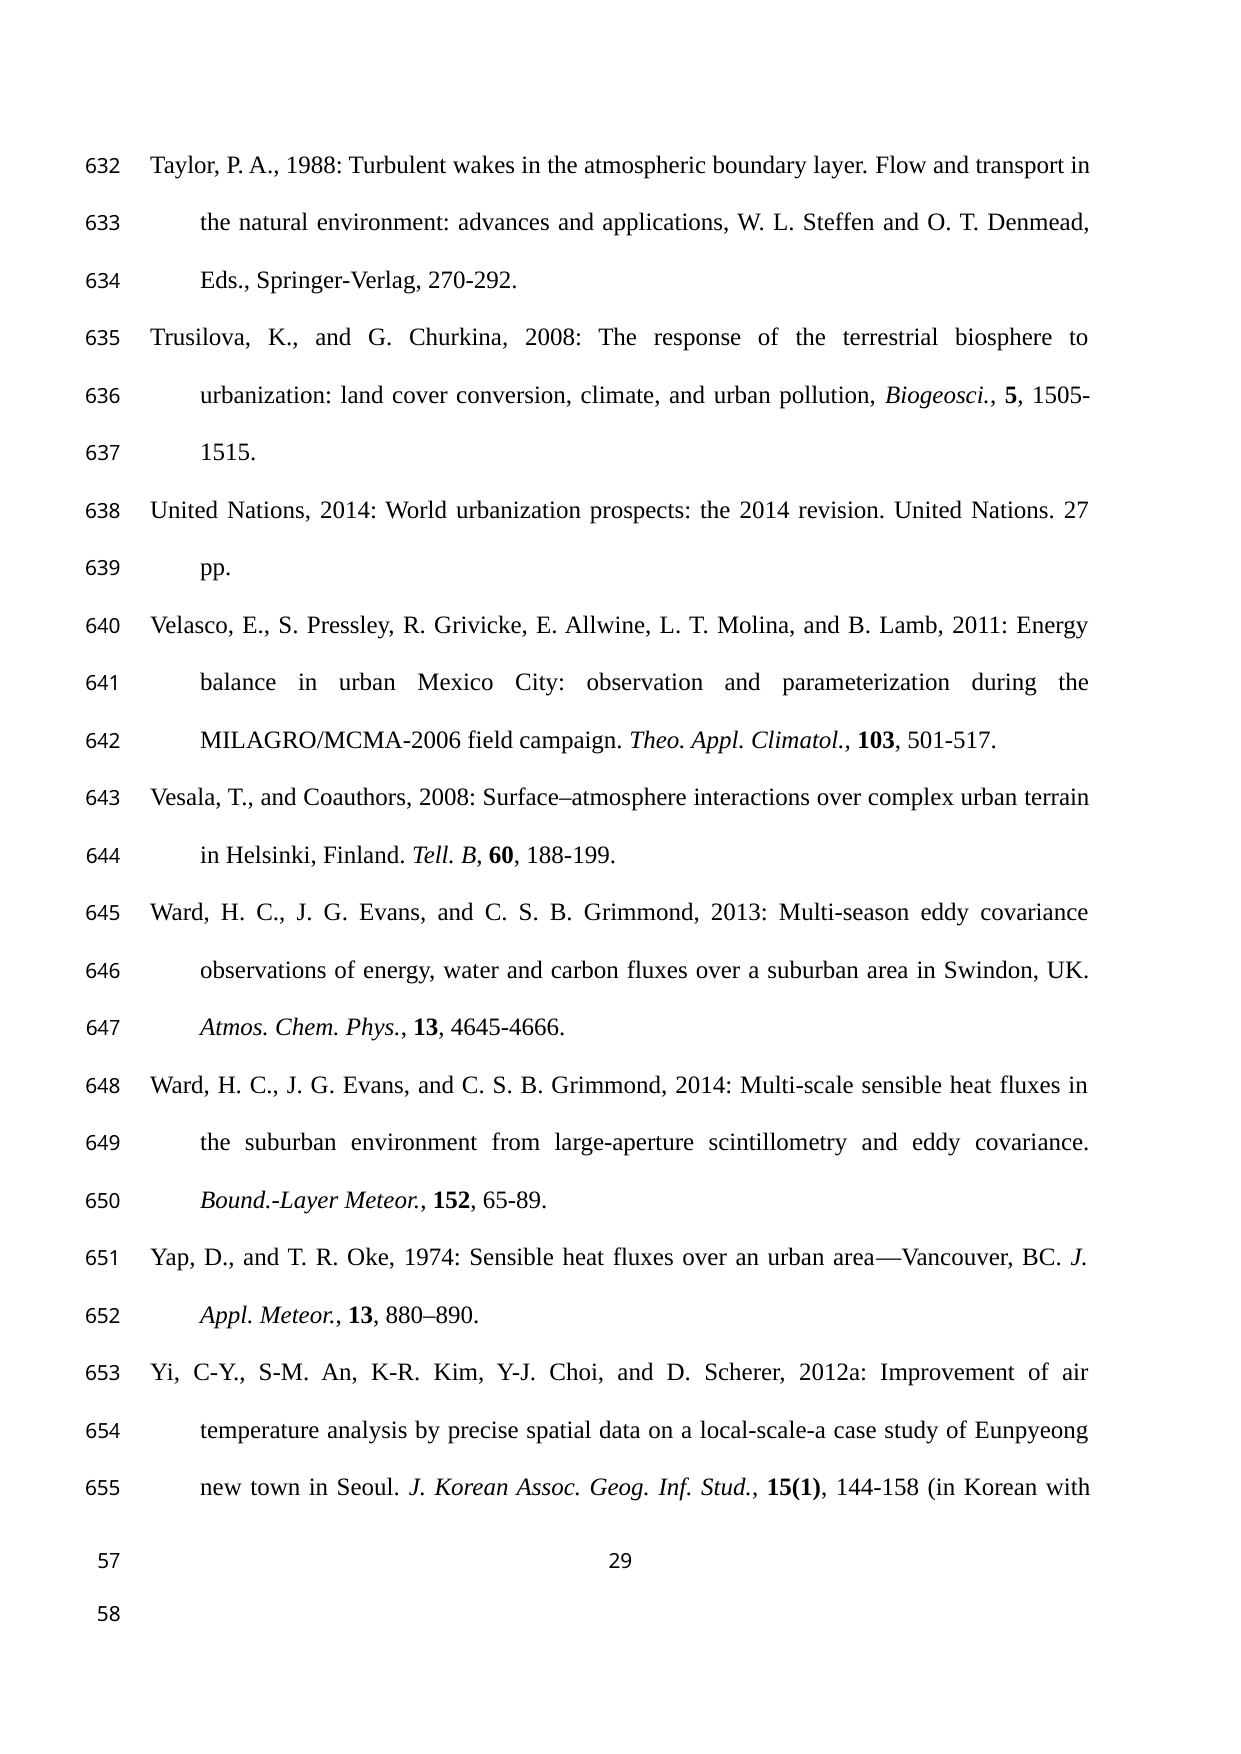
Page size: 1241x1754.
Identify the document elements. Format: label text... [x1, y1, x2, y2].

text Velasco, E., S. Pressley, R. Grivicke, E. Allwine, L. T. Molina, and B. Lamb, 2011: Energy balance in urban Mexico City: observation and parameterization during the MILAGRO/MCMA-2006 field campaign. Theo. Appl. Climatol., 103, 501-517. [150, 610, 1090, 754]
text Ward, H. C., J. G. Evans, and C. S. B. Grimmond, 2014: Multi-scale sensible heat fluxes in the suburban environment from large-aperture scintillometry and eddy covariance. Bound.-Layer Meteor., 152, 65-89. [150, 1070, 1090, 1214]
text Ward, H. C., J. G. Evans, and C. S. B. Grimmond, 2013: Multi-season eddy covariance observations of energy, water and carbon fluxes over a suburban area in Swindon, UK. Atmos. Chem. Phys., 13, 4645-4666. [150, 897, 1090, 1041]
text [150, 1357, 1090, 1501]
text Trusilova, K., and G. Churkina, 2008: The response of the terrestrial biosphere to urbanization: land cover conversion, climate, and urban pollution, Biogeosci., 5, 1505-1515. [150, 322, 1090, 466]
text Yap, D., and T. R. Oke, 1974: Sensible heat fluxes over an urban area—Vancouver, BC. J. Appl. Meteor., 13, 880–890. [150, 1242, 1090, 1329]
text Vesala, T., and Coauthors, 2008: Surface–atmosphere interactions over complex urban terrain in Helsinki, Finland. Tell. B, 60, 188-199. [150, 782, 1090, 869]
text United Nations, 2014: World urbanization prospects: the 2014 revision. United Nations. 27 pp. [150, 495, 1090, 581]
text Taylor, P. A., 1988: Turbulent wakes in the atmospheric boundary layer. Flow and transport in the natural environment: advances and applications, W. L. Steffen and O. T. Denmead, Eds., Springer-Verlag, 270-292. [150, 179, 1090, 294]
